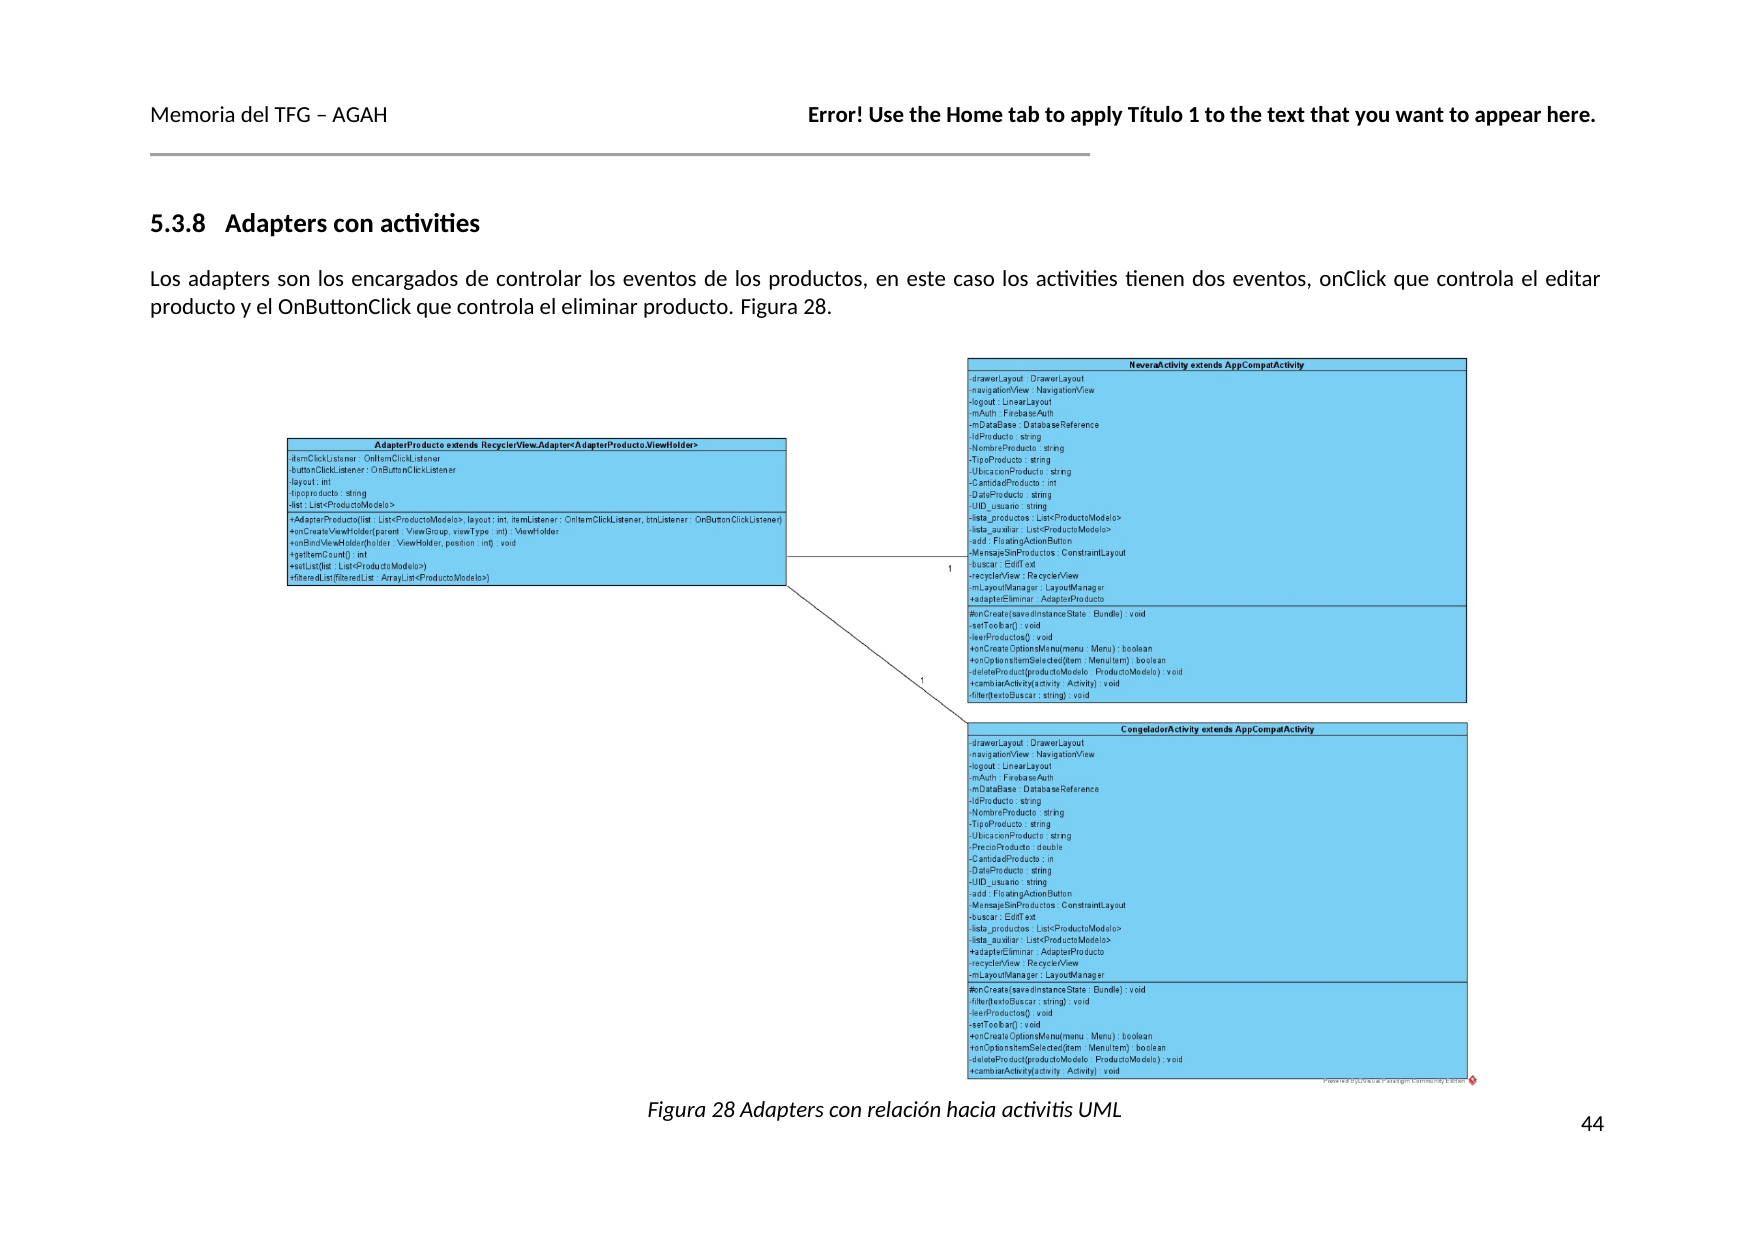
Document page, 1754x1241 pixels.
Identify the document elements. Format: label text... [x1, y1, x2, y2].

text Los adapters son los encargados de controlar los eventos de los productos, en este caso los activities tienen dos eventos, onClick que controla el editar producto y el OnButtonClick que controla el eliminar producto. Figura 28. [150, 264, 1604, 320]
text 5.3.8 Adapters con activities [150, 206, 1604, 239]
picture [274, 345, 1480, 1091]
